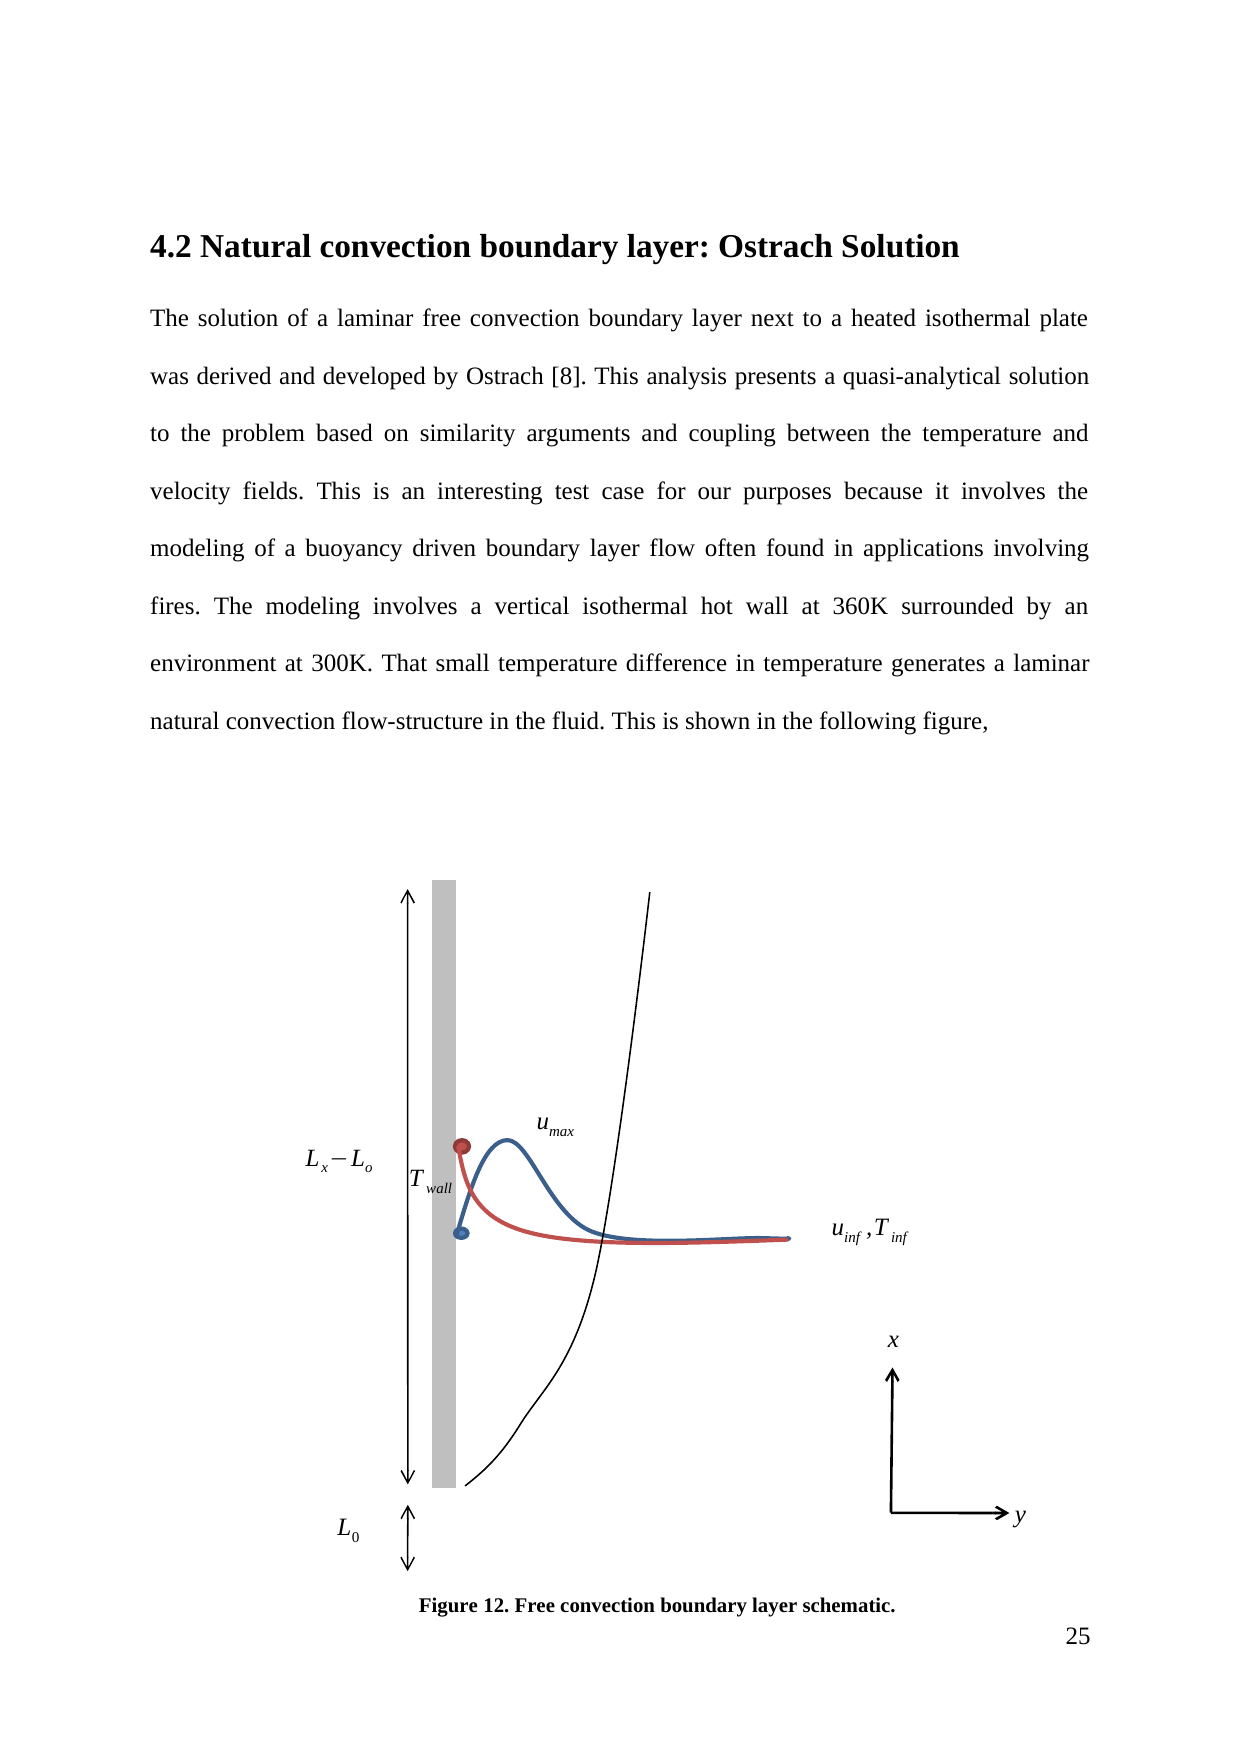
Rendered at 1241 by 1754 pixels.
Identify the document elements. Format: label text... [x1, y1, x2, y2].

text 4.2 Natural convection boundary layer: Ostrach Solution [150, 227, 1090, 265]
text The solution of a laminar free convection boundary layer next to a heated isothermal plate was derived and developed by Ostrach [8]. This analysis presents a quasi-analytical solution to the problem based on similarity arguments and coupling between the temperature and velocity fields. This is an interesting test case for our purposes because it involves the modeling of a buoyancy driven boundary layer flow often found in applications involving fires. The modeling involves a vertical isothermal hot wall at 360K surrounded by an environment at 300K. That small temperature difference in temperature generates a laminar natural convection flow-structure in the fluid. This is shown in the following figure, [150, 303, 1090, 734]
